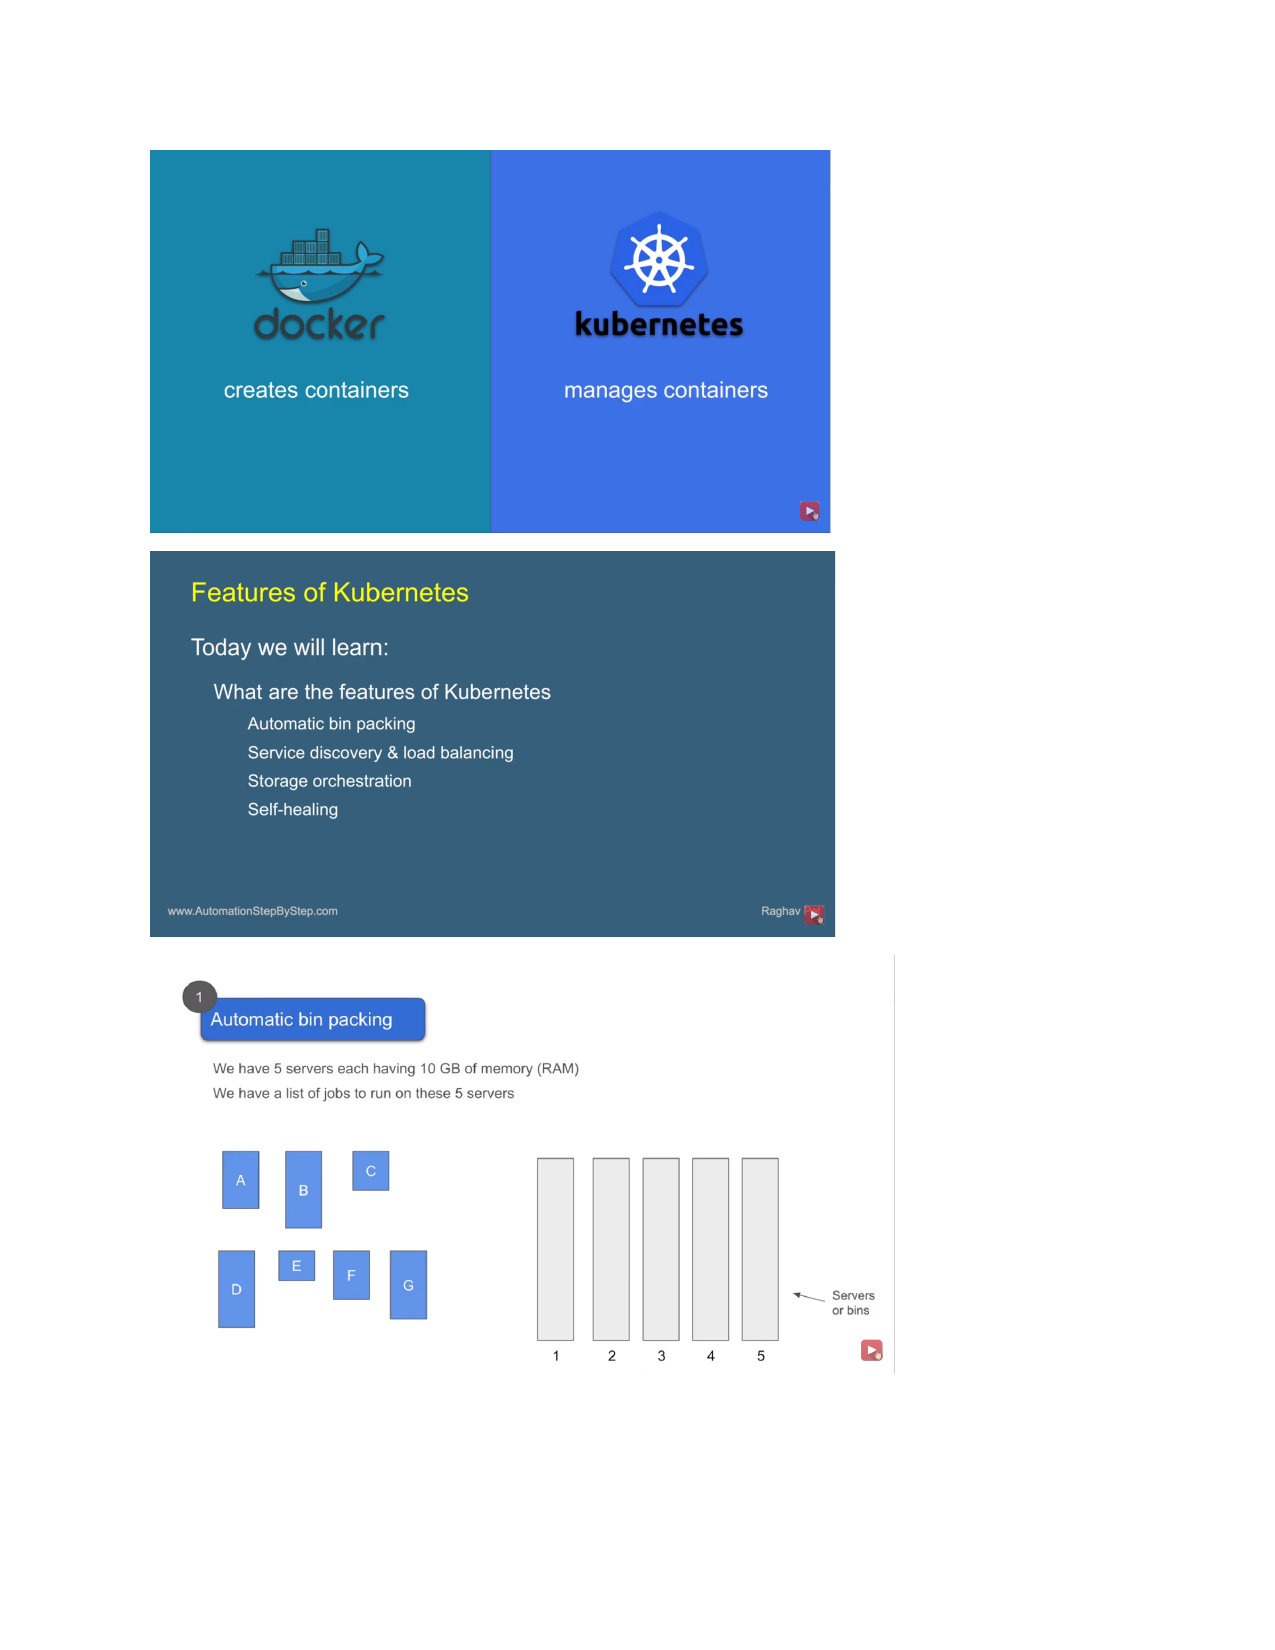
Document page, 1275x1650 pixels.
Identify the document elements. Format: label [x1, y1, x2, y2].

picture [150, 551, 836, 937]
picture [150, 955, 895, 1374]
picture [150, 150, 831, 533]
